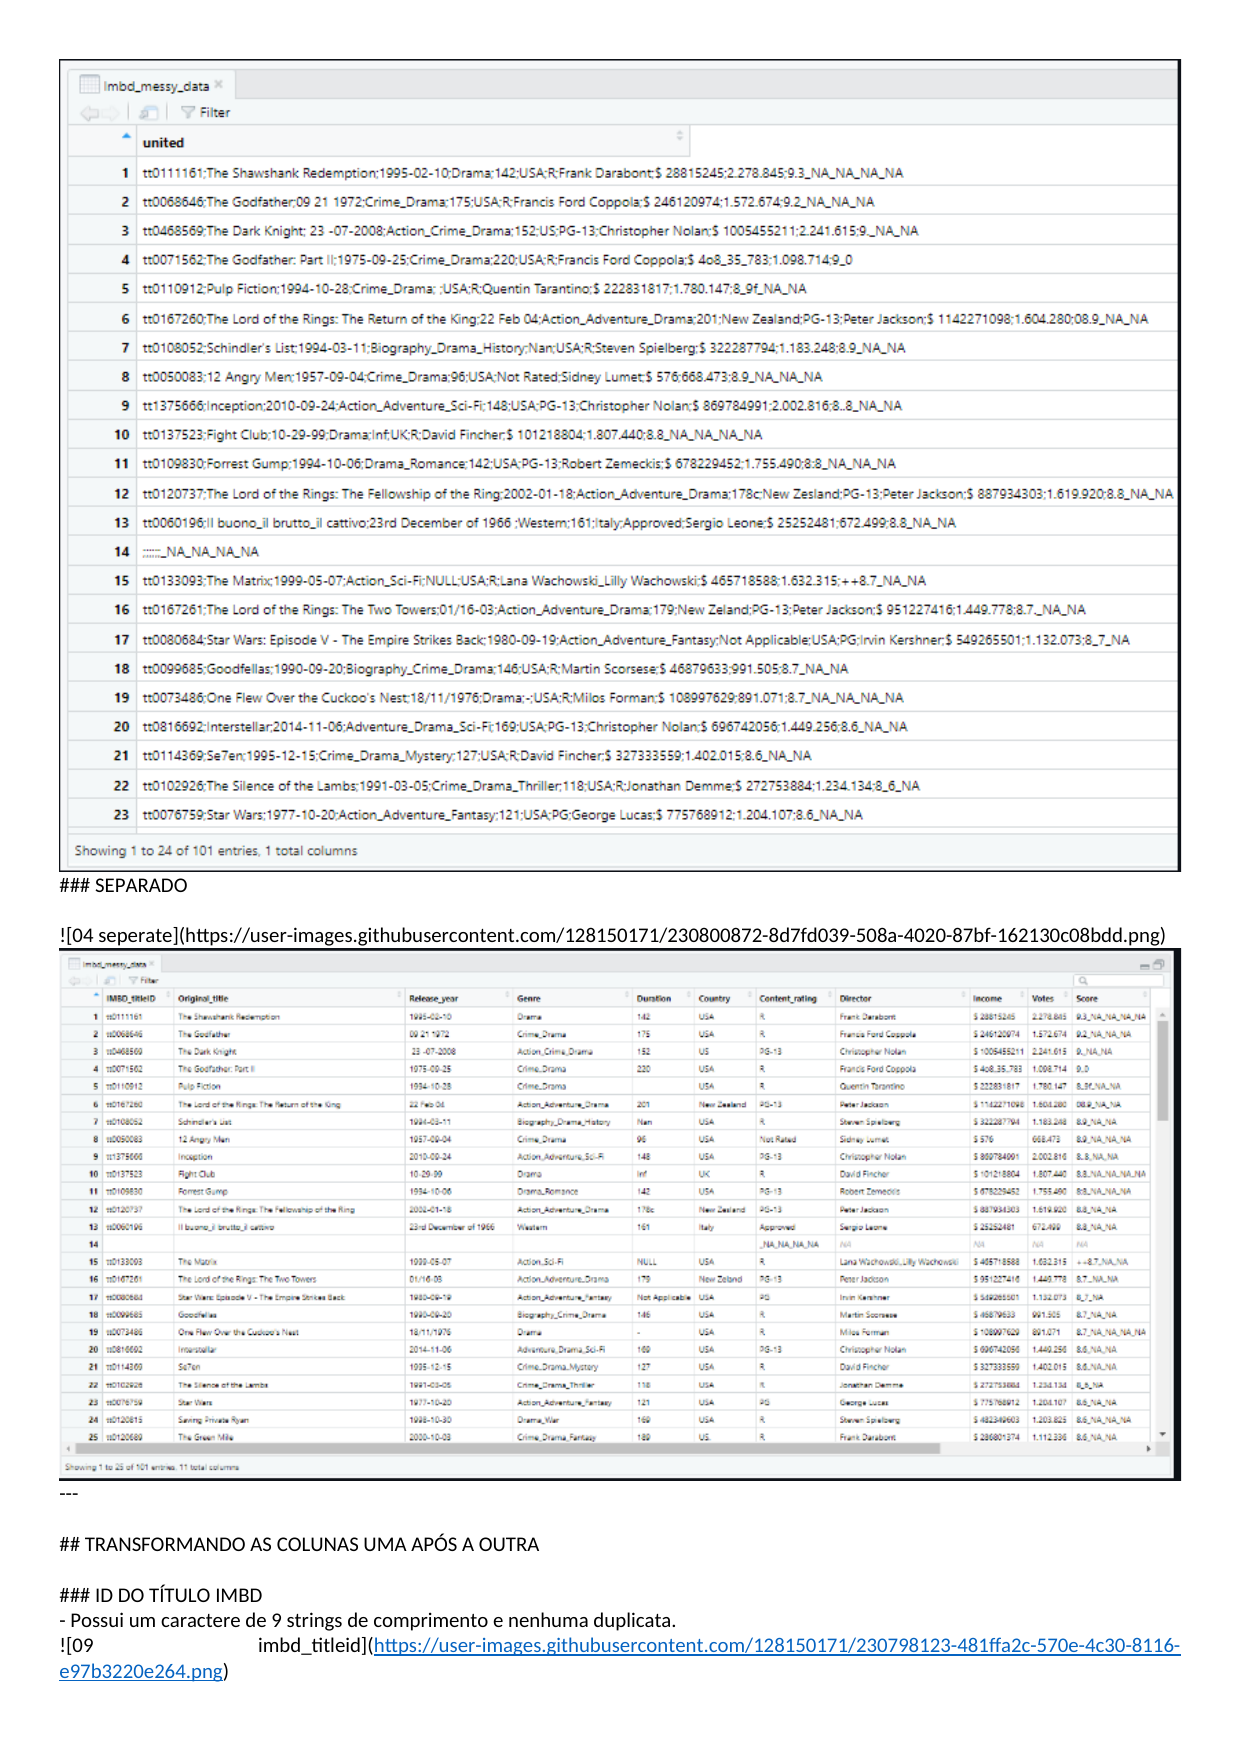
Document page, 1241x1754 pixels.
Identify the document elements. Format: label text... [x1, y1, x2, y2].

text ### SEPARADO [59, 872, 1181, 897]
text ![04 seperate](https://user-images.githubusercontent.com/128150171/230800872-8d7fd039-508a-4020-87bf-162130c08bdd.png) [59, 923, 1181, 948]
picture [59, 948, 1182, 1481]
text ### ID DO TÍTULO IMBD [59, 1582, 1181, 1607]
text --- [59, 1481, 1181, 1506]
text ![09 imbd_titleid](https://user-images.githubusercontent.com/128150171/230798123-481ffa2c-570e-4c30-8116-e97b3220e264.png) [59, 1633, 1181, 1683]
text ## TRANSFORMANDO AS COLUNAS UMA APÓS A OUTRA [59, 1531, 1181, 1556]
text - Possui um caractere de 9 strings de comprimento e nenhuma duplicata. [59, 1607, 1181, 1633]
picture [59, 59, 1182, 872]
